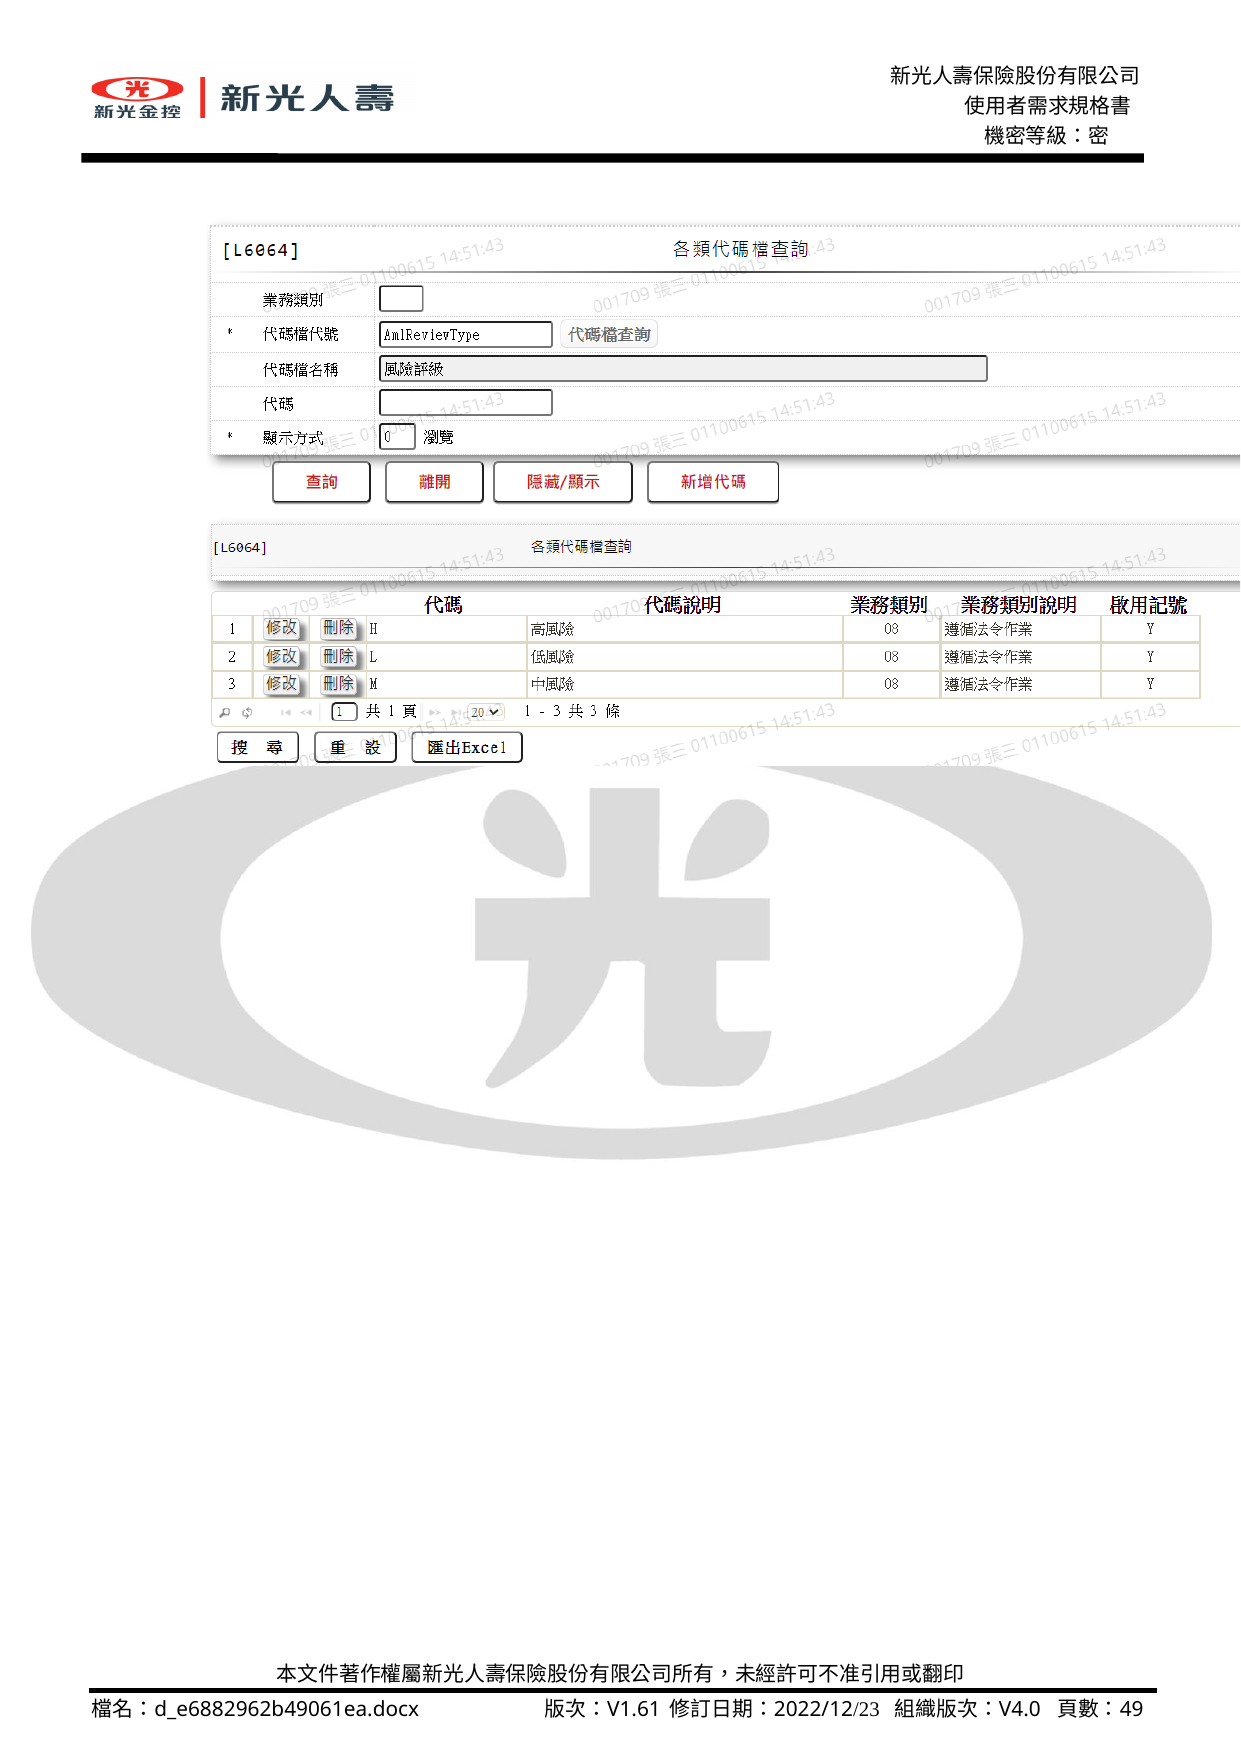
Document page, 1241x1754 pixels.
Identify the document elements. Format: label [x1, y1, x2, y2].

picture [91, 61, 417, 118]
picture [25, 217, 1241, 1166]
